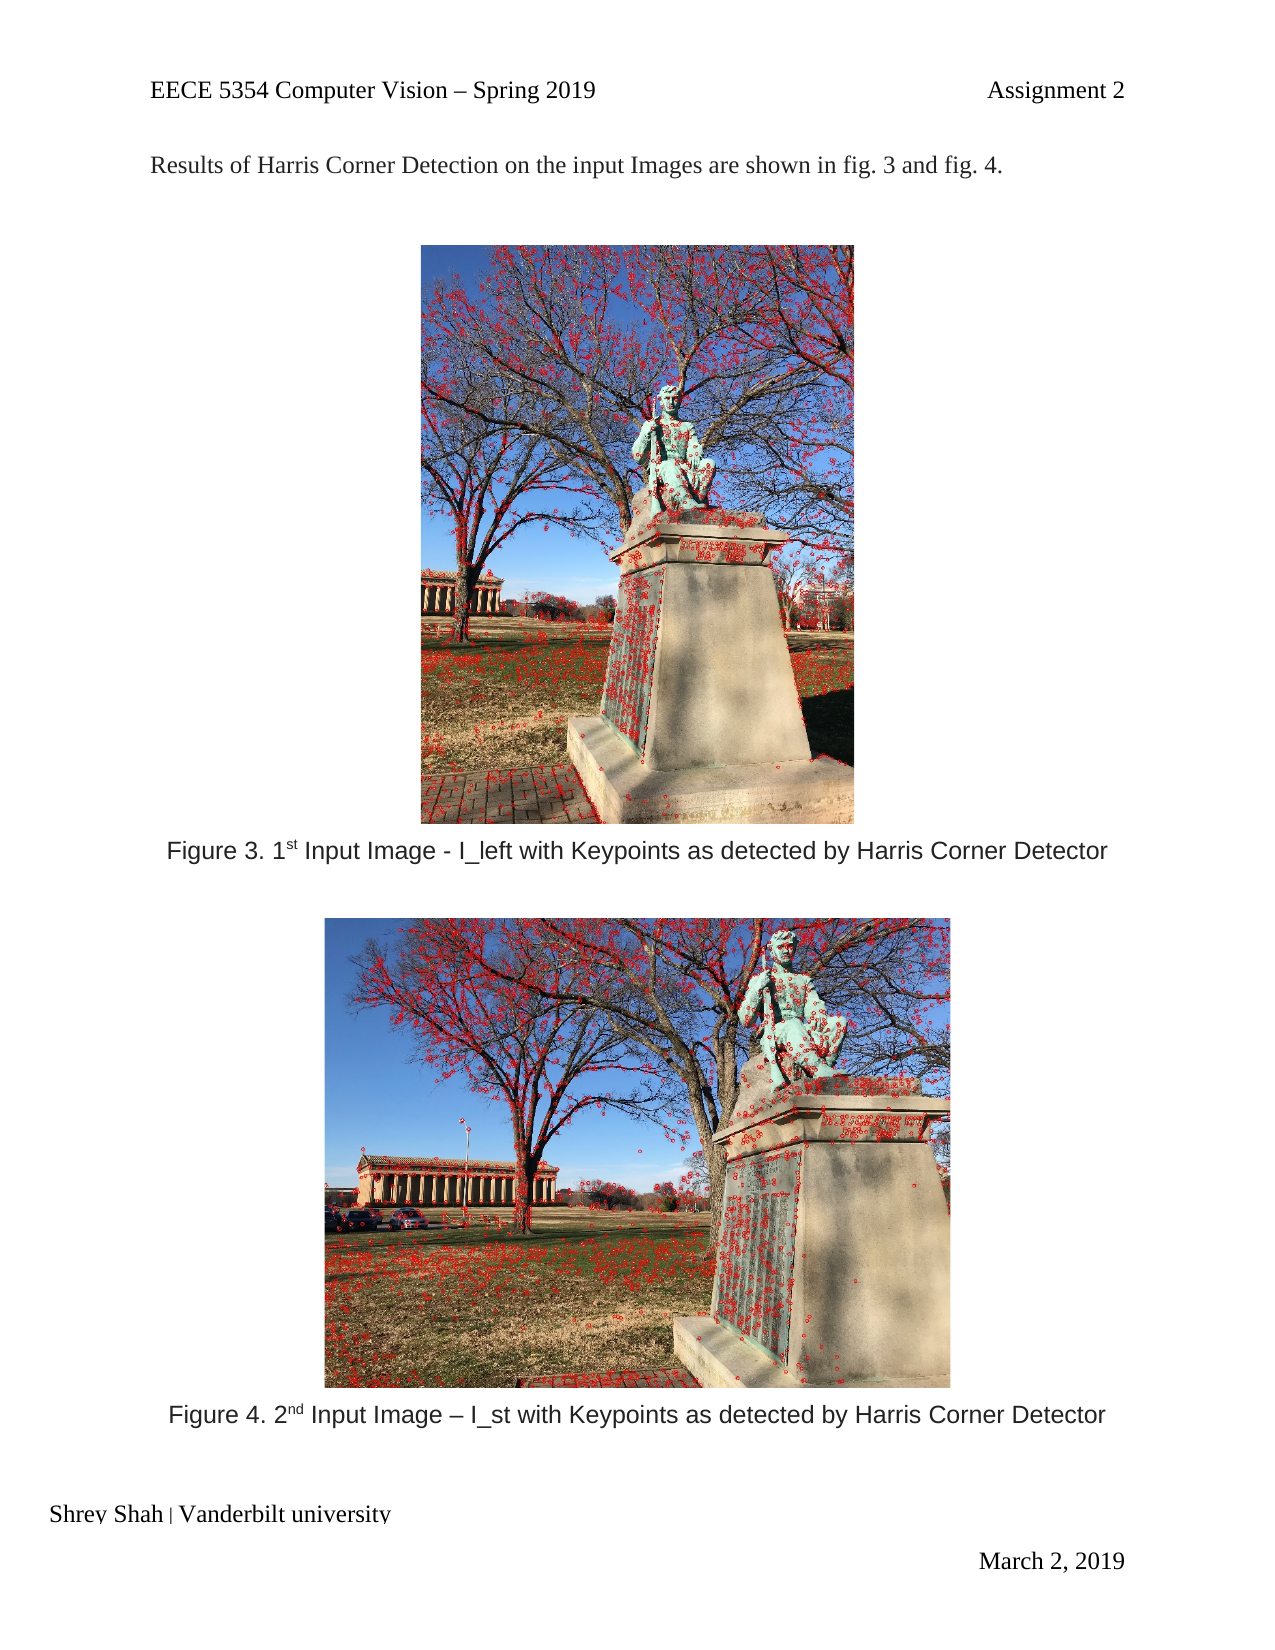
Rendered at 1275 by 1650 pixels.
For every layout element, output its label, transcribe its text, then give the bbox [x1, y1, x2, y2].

picture [324, 918, 951, 1388]
picture [420, 245, 855, 824]
text Figure 4. 2nd Input Image – I_st with Keypoints as detected by Harris Corner Detector [150, 1401, 1125, 1429]
text Figure 3. 1st Input Image - I_left with Keypoints as detected by Harris Corner Detector [150, 836, 1125, 865]
text Results of Harris Corner Detection on the input Images are shown in fig. 3 and fig. 4. [150, 150, 1125, 179]
